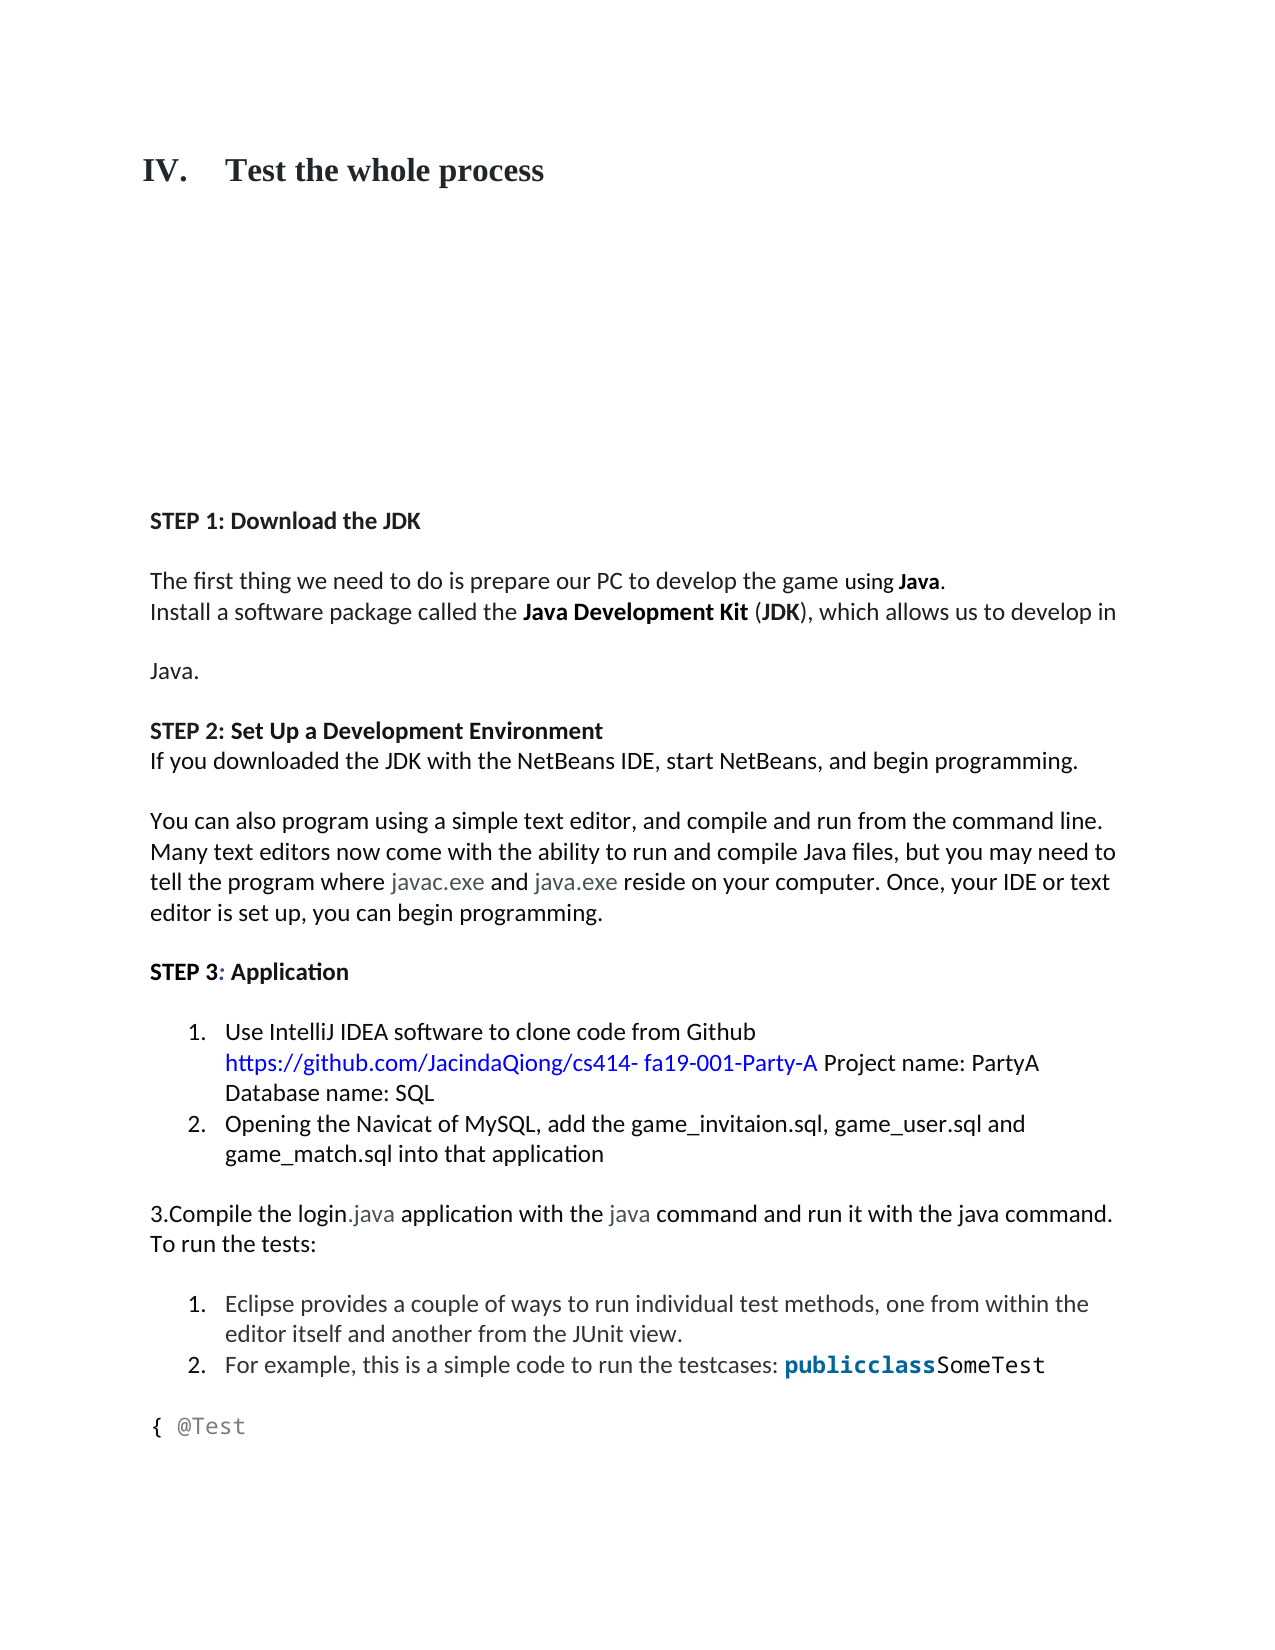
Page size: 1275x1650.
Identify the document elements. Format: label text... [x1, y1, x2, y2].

list Test the whole process [187, 150, 1125, 188]
text Java. [150, 655, 1125, 686]
list Opening the Navicat of MySQL, add the game_invitaion.sql, game_user.sql and game_match.sql into that application [187, 1108, 1125, 1169]
list For example, this is a simple code to run the testcases: publicclassSomeTest [187, 1349, 1125, 1380]
list Eclipse provides a couple of ways to run individual test methods, one from within the editor itself and another from the JUnit view. [187, 1288, 1125, 1349]
text STEP 2: Set Up a Development Environment If you downloaded the JDK with the NetBeans IDE, start NetBeans, and begin programming. [150, 715, 1125, 776]
text The first thing we need to do is prepare our PC to develop the game using Java. Install a software package called the Java Development Kit (JDK), which allows us to develop in [150, 565, 1125, 626]
text You can also program using a simple text editor, and compile and run from the command line. Many text editors now come with the ability to run and compile Java files, but you may need to tell the program where javac.exe and java.exe reside on your computer. Once, your IDE or text editor is set up, you can begin programming. [150, 805, 1125, 927]
text 3.Compile the login.java application with the java command and run it with the java command. To run the tests: [150, 1198, 1125, 1259]
list Use IntelliJ IDEA software to clone code from Github https://github.com/JacindaQiong/cs414- fa19-001-Party-A Project name: PartyA Database name: SQL [187, 1016, 1125, 1108]
text STEP 1: Download the JDK [150, 505, 1125, 536]
text { @Test [150, 1409, 1125, 1441]
text STEP 3: Application [150, 956, 1125, 987]
